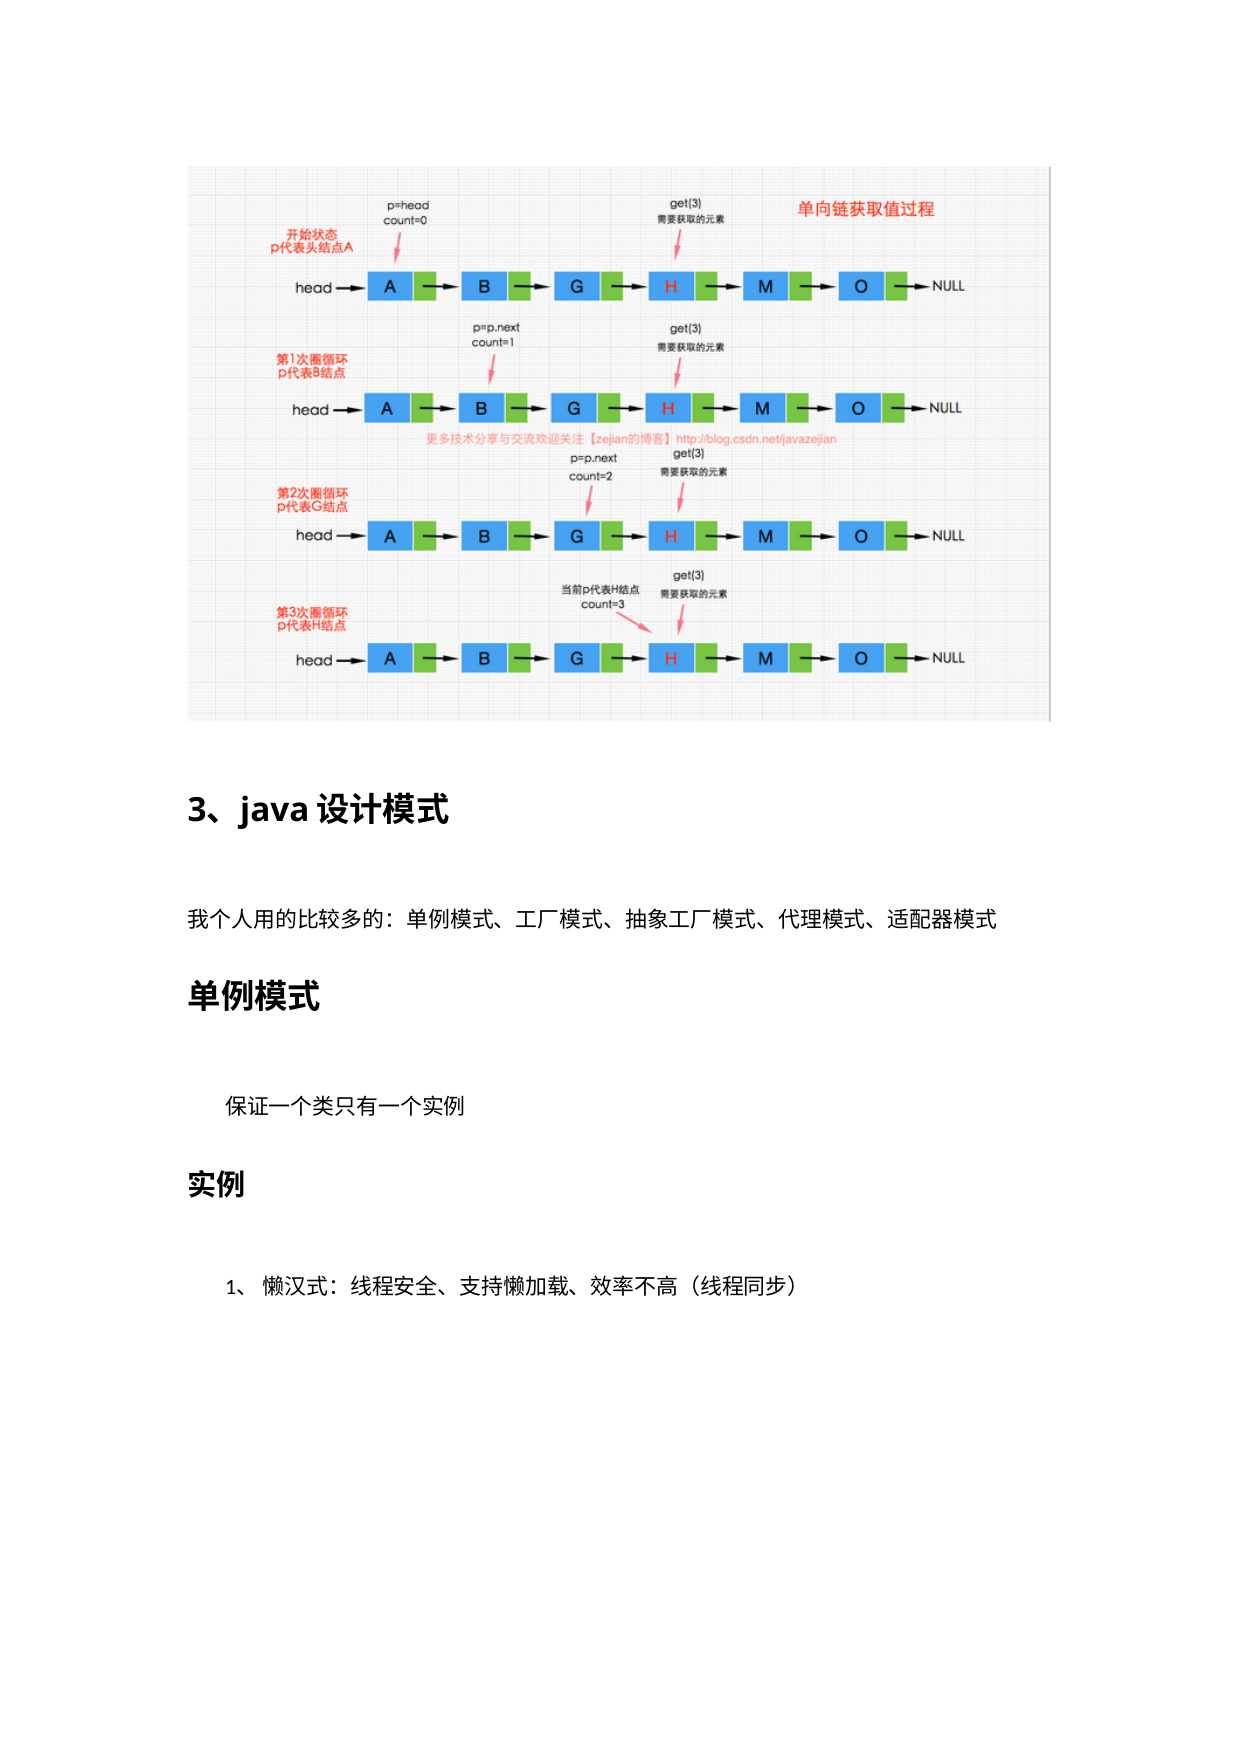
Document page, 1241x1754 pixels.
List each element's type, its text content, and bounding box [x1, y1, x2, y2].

picture [187, 162, 1053, 724]
list 懒汉式：线程安全、支持懒加载、效率不高（线程同步） [225, 1269, 1053, 1301]
text 我个人用的比较多的：单例模式、工厂模式、抽象工厂模式、代理模式、适配器模式 [187, 901, 1053, 934]
subtitle 3、java设计模式 [187, 774, 1053, 839]
list 保证一个类只有一个实例 [225, 1088, 1053, 1121]
subtitle 单例模式 [187, 961, 1053, 1026]
subtitle 实例 [187, 1150, 1053, 1215]
